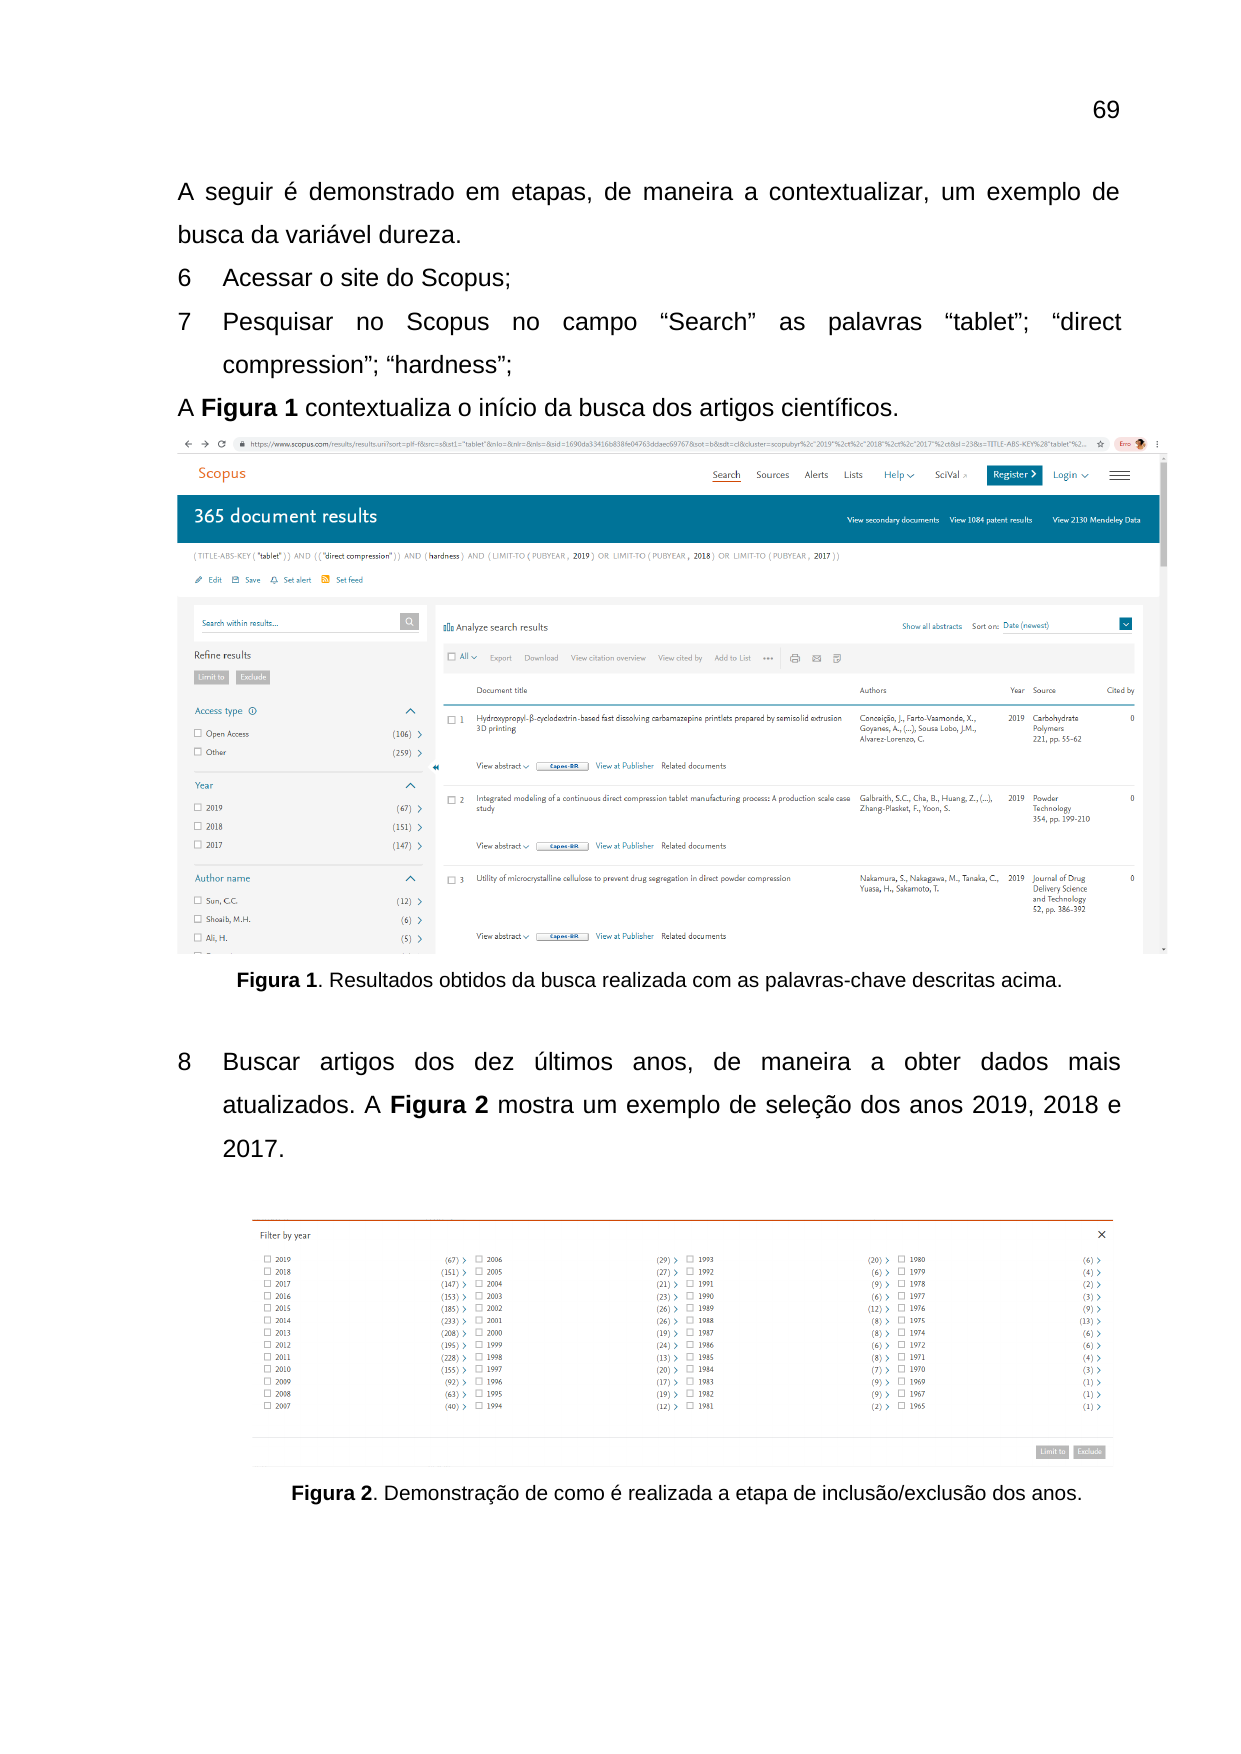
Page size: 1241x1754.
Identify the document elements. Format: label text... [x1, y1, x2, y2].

list Acessar o site do Scopus; [177, 263, 1122, 292]
text Figura 1. Resultados obtidos da busca realizada com as palavras-chave descritas acima. [177, 968, 1122, 992]
list Buscar artigos dos dez últimos anos, de maneira a obter dados mais atualizados. A Figura 2 mostra um exemplo de seleção dos anos 2019, 2018 e 2017. [177, 1047, 1122, 1162]
picture [274, 514, 281, 522]
list Pesquisar no Scopus no campo “Search” as palavras “tablet”; “direct compression”; “hardness”; [177, 307, 1122, 378]
picture [177, 436, 1168, 954]
picture [234, 508, 239, 522]
text A Figura 1 contextualiza o início da busca dos artigos científicos. [177, 393, 1122, 422]
picture [252, 1219, 1114, 1467]
text A seguir é demonstrado em etapas, de maneira a contextualizar, um exemplo de busca da variável dureza. [177, 177, 1122, 249]
list Figura 2. Demonstração de como é realizada a etapa de inclusão/exclusão dos anos. [252, 1481, 1122, 1505]
